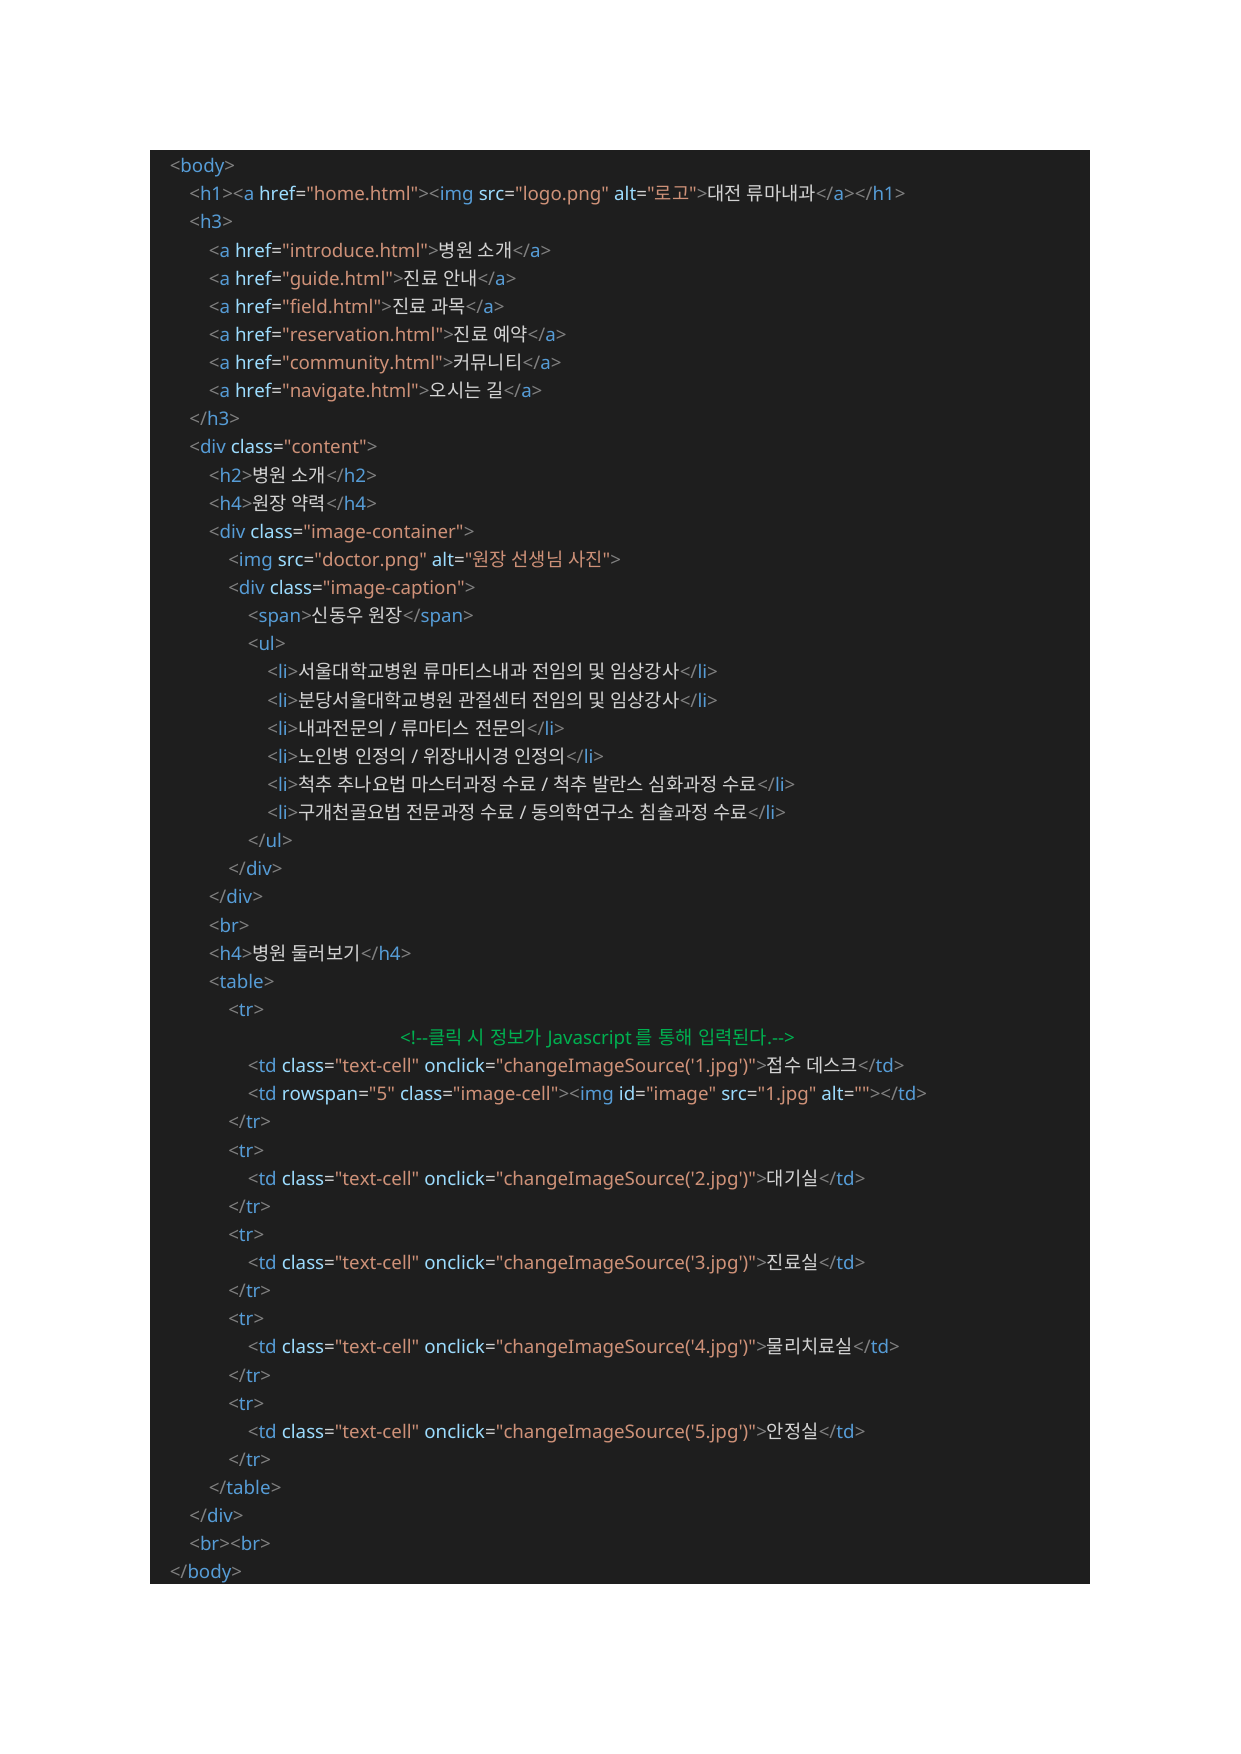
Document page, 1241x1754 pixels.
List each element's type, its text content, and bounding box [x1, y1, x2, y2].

text <tr> [150, 1134, 1090, 1162]
text <td class="text-cell" onclick="changeImageSource('5.jpg')">안정실</td> [150, 1416, 1090, 1444]
text <a href="community.html">커뮤니티</a> [150, 347, 1090, 375]
text <td rowspan="5" class="image-cell"><img id="image" src="1.jpg" alt=""></td> [150, 1078, 1090, 1106]
text <ul> [150, 628, 1090, 656]
text <br><br> [150, 1528, 1090, 1556]
text <tr> [150, 1303, 1090, 1331]
text <li>구개천골요법 전문과정 수료 / 동의학연구소 침술과정 수료</li> [150, 797, 1090, 825]
text </tr> [150, 1359, 1090, 1387]
text </tr> [150, 1444, 1090, 1472]
text <div class="image-caption"> [150, 572, 1090, 600]
text <!--클릭 시 정보가 Javascript를 통해 입력된다.--> [150, 1022, 1090, 1050]
text <tr> [150, 1387, 1090, 1416]
text <li>노인병 인정의 / 위장내시경 인정의</li> [150, 741, 1090, 769]
text <body> [150, 150, 1090, 178]
text <tr> [150, 1219, 1090, 1247]
text <li>분당서울대학교병원 관절센터 전임의 및 임상강사</li> [150, 684, 1090, 712]
text <td class="text-cell" onclick="changeImageSource('4.jpg')">물리치료실</td> [150, 1331, 1090, 1359]
text </tr> [150, 1106, 1090, 1134]
text <h4>병원 둘러보기</h4> [150, 937, 1090, 966]
text <a href="guide.html">진료 안내</a> [150, 262, 1090, 291]
text <li>척추 추나요법 마스터과정 수료 / 척추 발란스 심화과정 수료</li> [150, 769, 1090, 797]
text <h3> [150, 206, 1090, 234]
text <div class="image-container"> [150, 516, 1090, 544]
text </ul> [150, 825, 1090, 853]
text <h4>원장 약력</h4> [150, 487, 1090, 516]
text </div> [150, 881, 1090, 909]
text <td class="text-cell" onclick="changeImageSource('3.jpg')">진료실</td> [150, 1247, 1090, 1275]
text <a href="introduce.html">병원 소개</a> [150, 234, 1090, 262]
text <table> [150, 966, 1090, 994]
text </div> [150, 853, 1090, 881]
text </table> [150, 1472, 1090, 1500]
text <h2>병원 소개</h2> [150, 459, 1090, 487]
text </tr> [150, 1191, 1090, 1219]
text </div> [150, 1500, 1090, 1528]
text <a href="navigate.html">오시는 길</a> [150, 375, 1090, 403]
text <br> [150, 909, 1090, 937]
text </tr> [150, 1275, 1090, 1303]
text <a href="reservation.html">진료 예약</a> [150, 319, 1090, 347]
text <img src="doctor.png" alt="원장 선생님 사진"> [150, 544, 1090, 572]
text <h1><a href="home.html"><img src="logo.png" alt="로고">대전 류마내과</a></h1> [150, 178, 1090, 206]
text <div class="content"> [150, 431, 1090, 459]
text </body> [150, 1556, 1090, 1584]
text <li>내과전문의 / 류마티스 전문의</li> [150, 712, 1090, 741]
text </h3> [150, 403, 1090, 431]
text <a href="field.html">진료 과목</a> [150, 291, 1090, 319]
text <td class="text-cell" onclick="changeImageSource('1.jpg')">접수 데스크</td> [150, 1050, 1090, 1078]
text <td class="text-cell" onclick="changeImageSource('2.jpg')">대기실</td> [150, 1162, 1090, 1191]
text <span>신동우 원장</span> [150, 600, 1090, 628]
text <tr> [150, 994, 1090, 1022]
text <li>서울대학교병원 류마티스내과 전임의 및 임상강사</li> [150, 656, 1090, 684]
